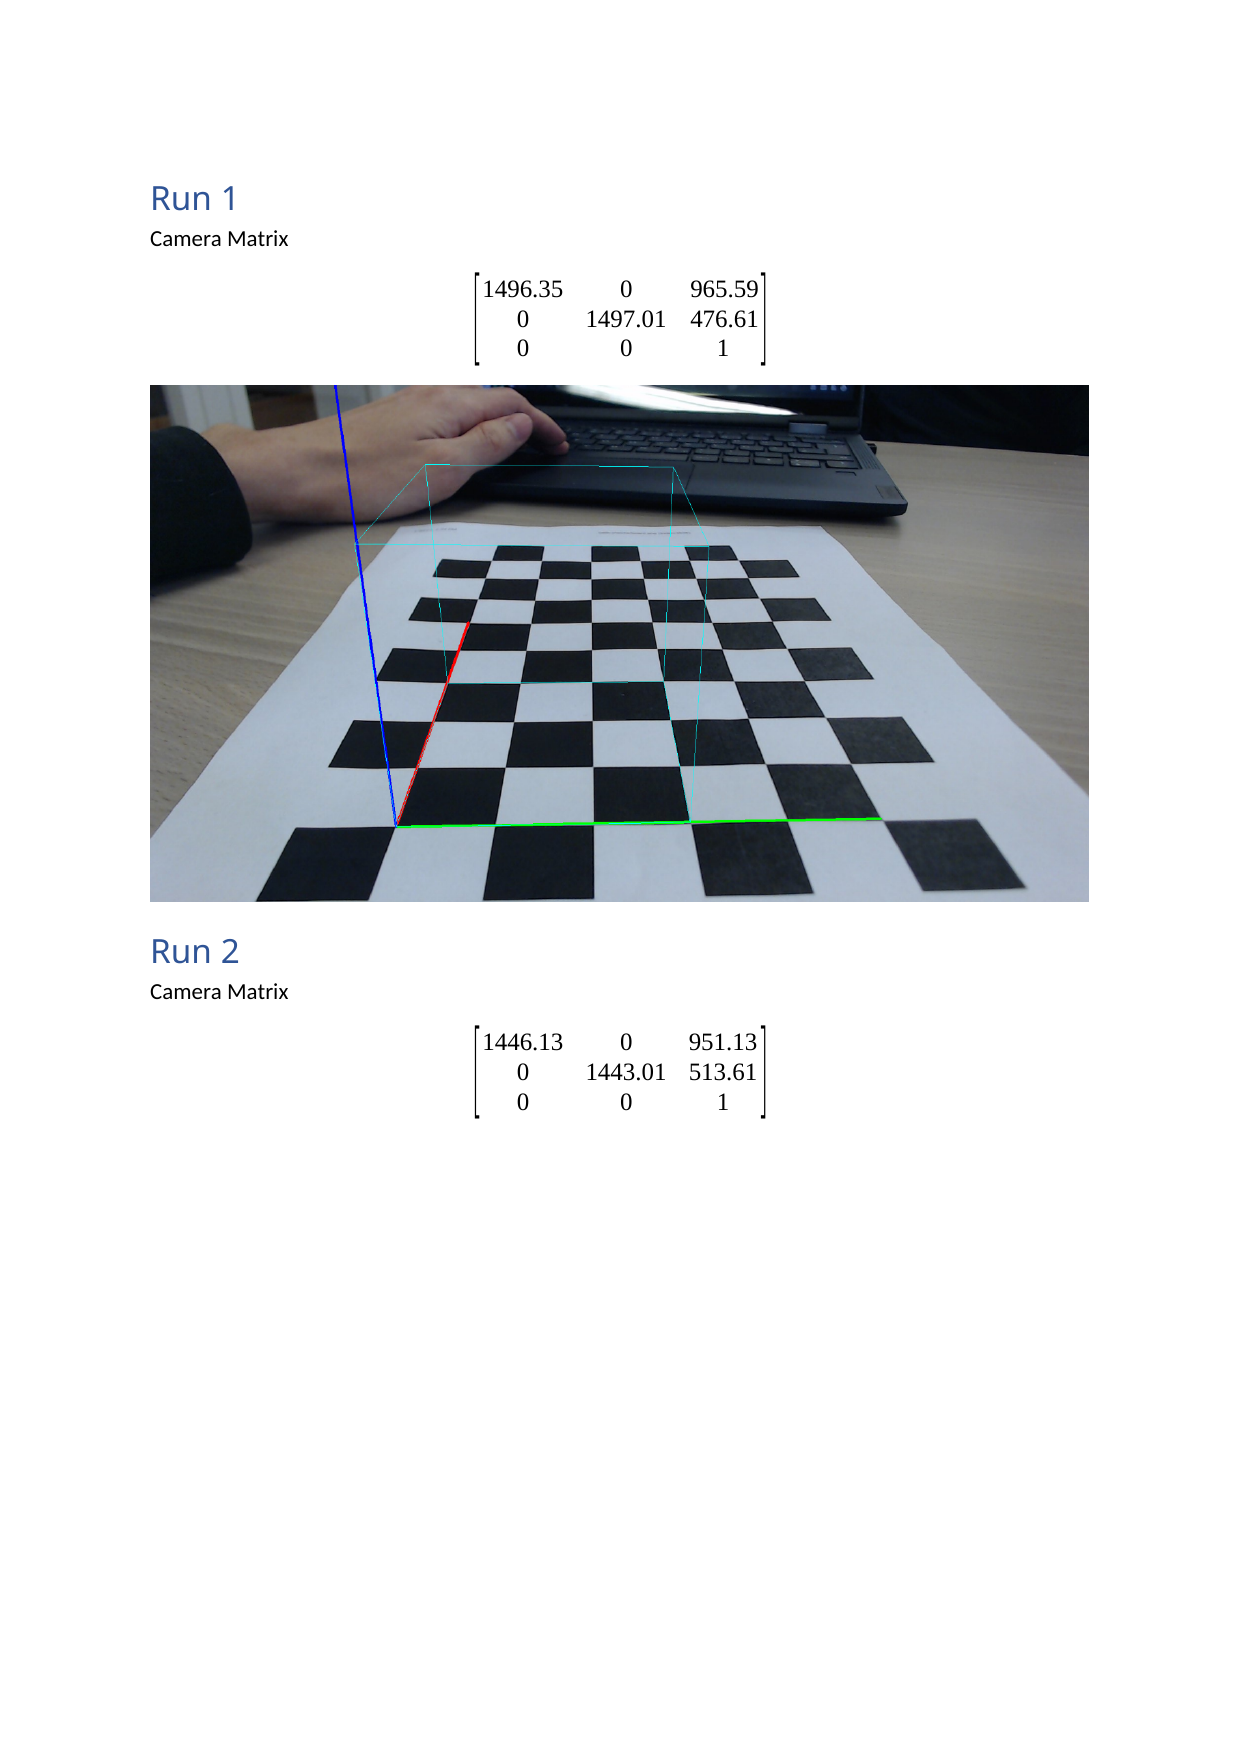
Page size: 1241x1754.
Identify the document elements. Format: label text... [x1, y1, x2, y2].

subtitle Run 2 [150, 928, 1090, 974]
picture [150, 385, 1089, 902]
text Camera Matrix [150, 977, 1090, 1005]
subtitle Run 1 [150, 175, 1090, 220]
text Camera Matrix [150, 224, 1090, 252]
